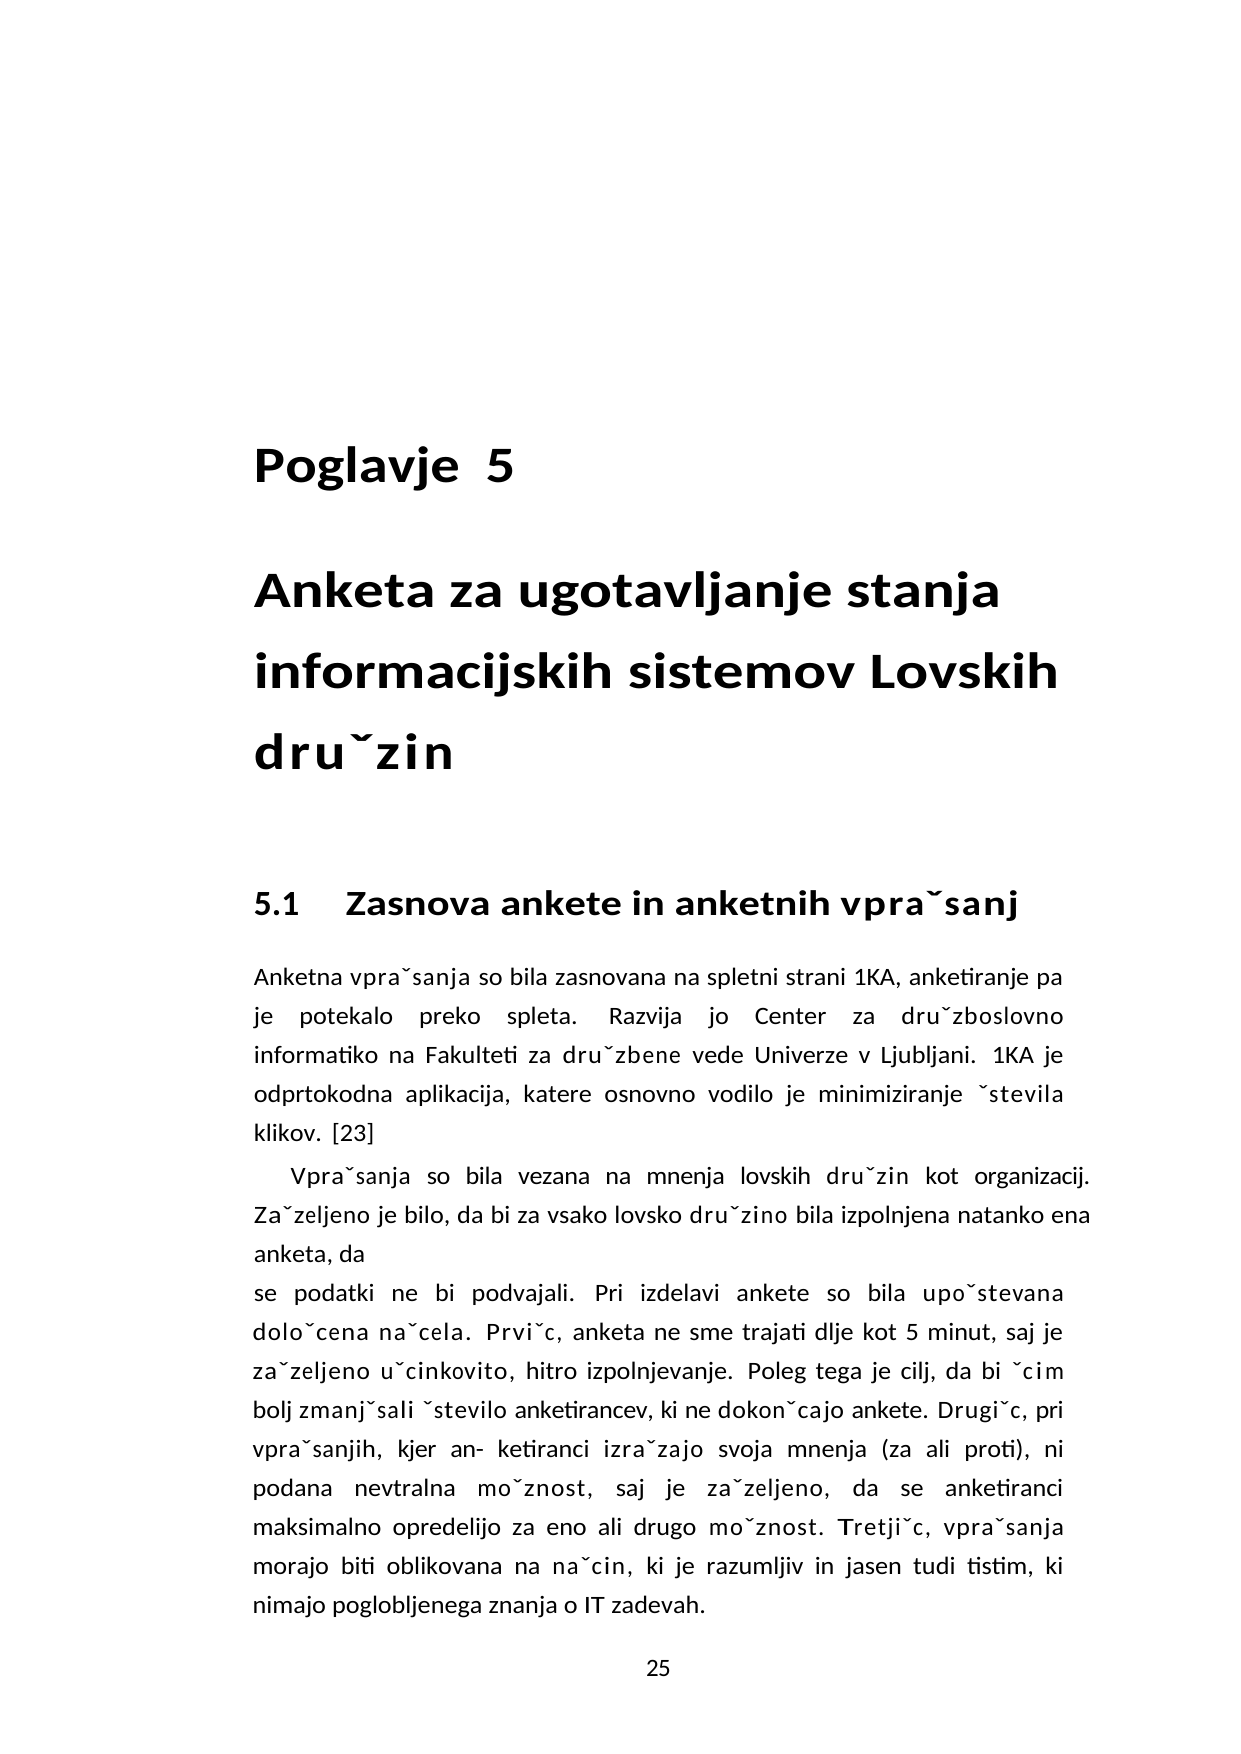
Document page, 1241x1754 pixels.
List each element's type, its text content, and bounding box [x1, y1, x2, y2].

text Vpraˇsanja so bila vezana na mnenja lovskih druˇzin kot organizacij. Zaˇzeljeno je bilo, da bi za vsako lovsko druˇzino bila izpolnjena natanko ena anketa, da [254, 1160, 1091, 1268]
text 25 [273, 1652, 1044, 1683]
subtitle Poglavje 5 [254, 432, 1137, 495]
subtitle Zasnova ankete in anketnih vpraˇsanj [254, 881, 1137, 924]
text Anketna vpraˇsanja so bila zasnovana na spletni strani 1KA, anketiranje pa je potekalo preko spleta. Razvija jo Center za druˇzboslovno informatiko na Fakulteti za druˇzbene vede Univerze v Ljubljani. 1KA je odprtokodna aplikacija, katere osnovno vodilo je minimiziranje ˇstevila klikov. [23] [254, 961, 1064, 1148]
text Anketa za ugotavljanje stanja informacijskih sistemov Lovskih druˇzin [254, 558, 1137, 782]
text se podatki ne bi podvajali. Pri izdelavi ankete so bila upoˇstevana doloˇcena naˇcela. Prviˇc, anketa ne sme trajati dlje kot 5 minut, saj je zaˇzeljeno uˇcinkovito, hitro izpolnjevanje. Poleg tega je cilj, da bi ˇcim bolj zmanjˇsali ˇstevilo anketirancev, ki ne dokonˇcajo ankete. Drugiˇc, pri vpraˇsanjih, kjer an- ketiranci izraˇzajo svoja mnenja (za ali proti), ni podana nevtralna moˇznost, saj je zaˇzeljeno, da se anketiranci maksimalno opredelijo za eno ali drugo moˇznost. Tretjiˇc, vpraˇsanja morajo biti oblikovana na naˇcin, ki je razumljiv in jasen tudi tistim, ki nimajo poglobljenega znanja o IT zadevah. [252, 1277, 1064, 1620]
